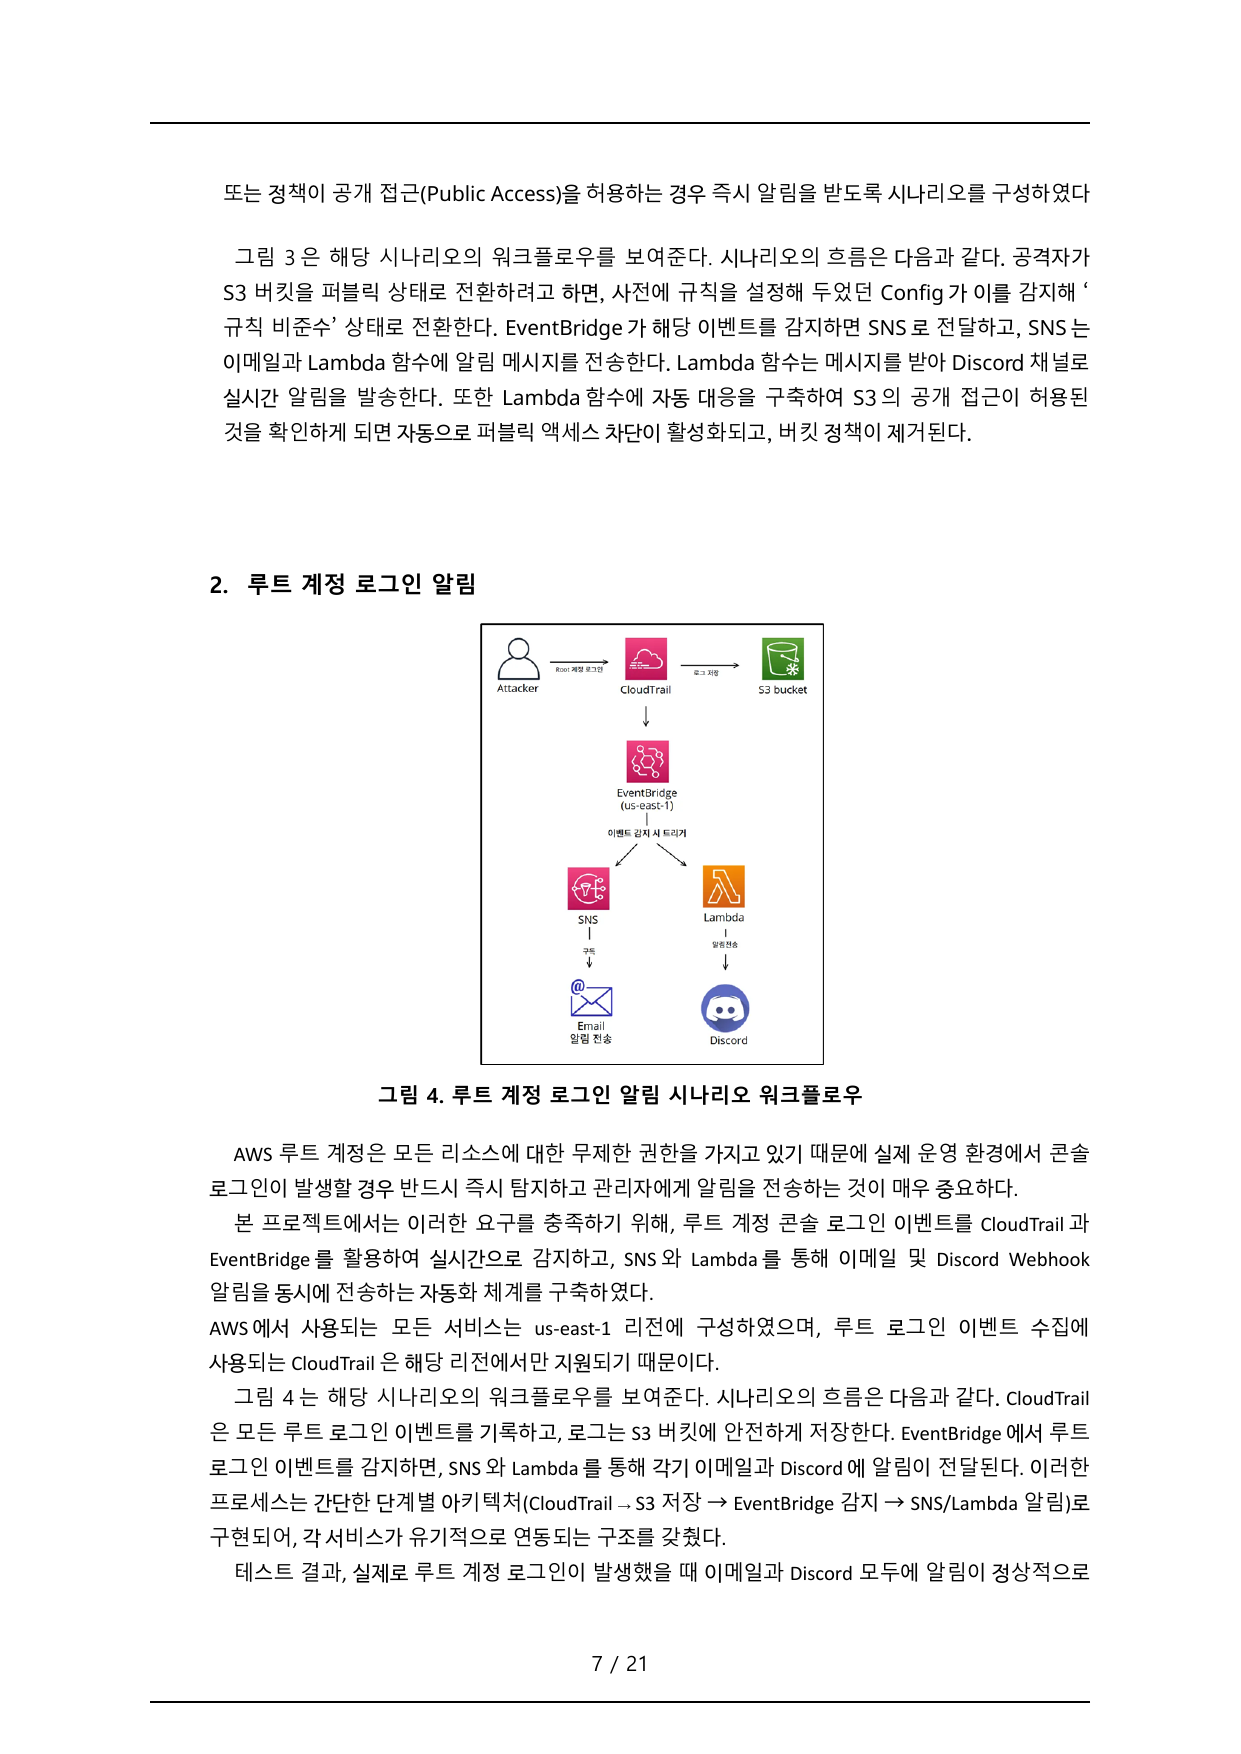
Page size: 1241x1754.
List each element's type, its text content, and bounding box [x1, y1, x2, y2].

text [209, 1137, 1090, 1586]
list 루트 계정 로그인 알림 [209, 568, 1090, 599]
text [223, 177, 1090, 446]
picture [480, 623, 824, 1065]
